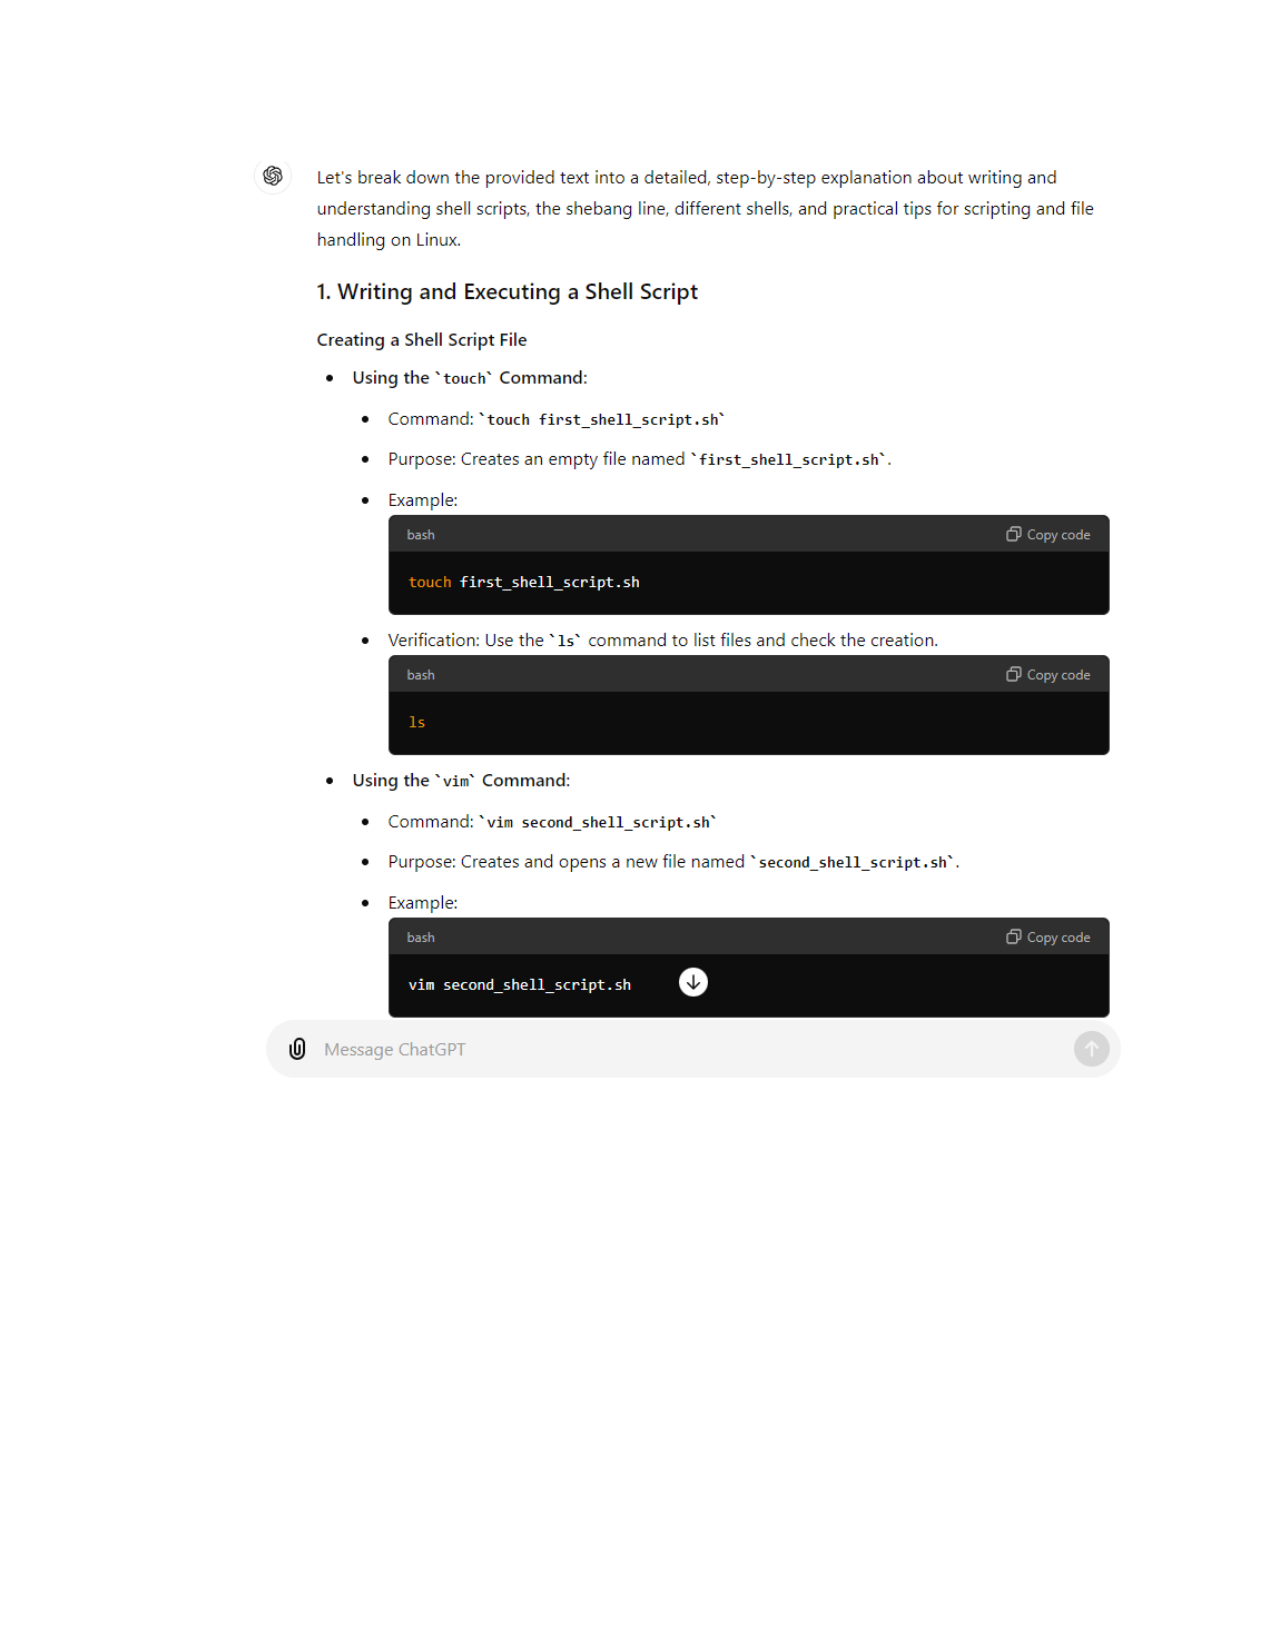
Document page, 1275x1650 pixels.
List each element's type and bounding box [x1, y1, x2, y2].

picture [225, 150, 1200, 1090]
